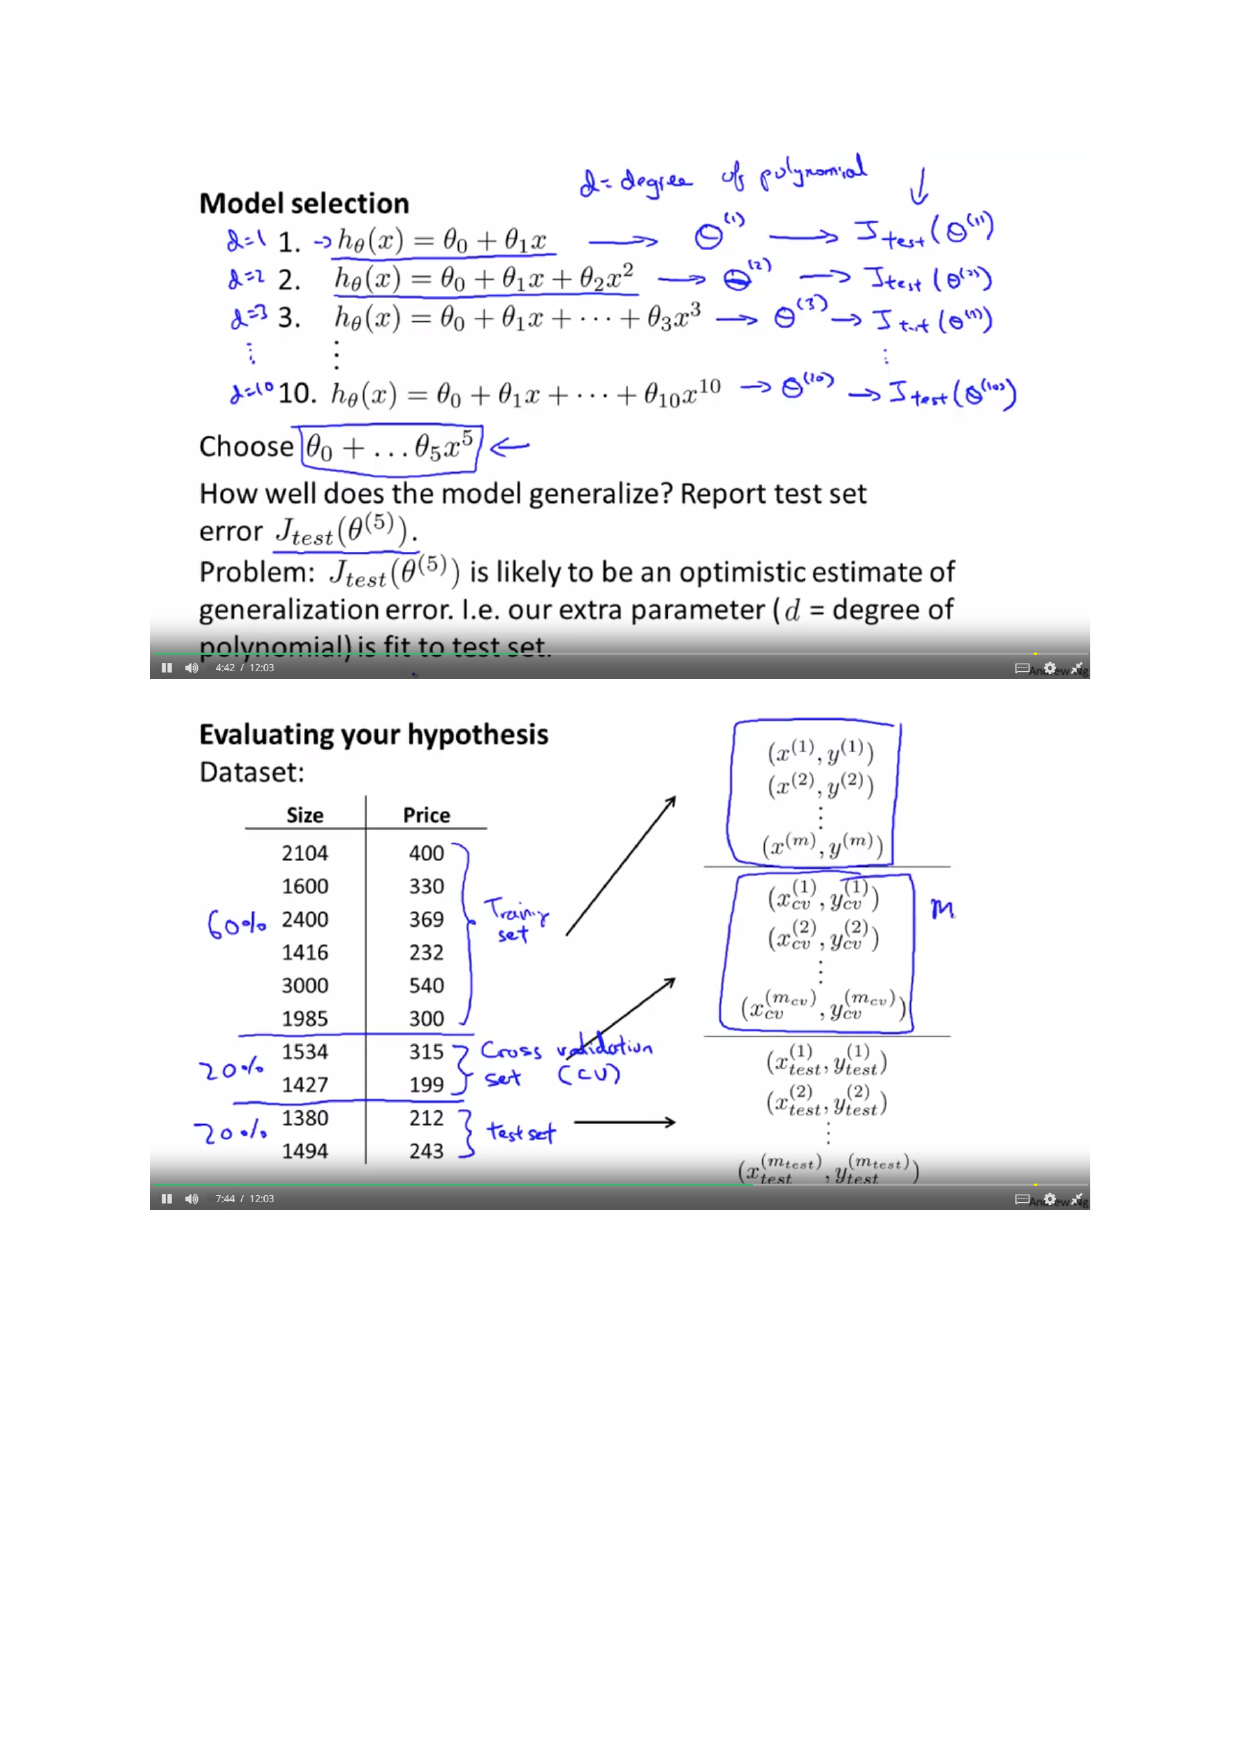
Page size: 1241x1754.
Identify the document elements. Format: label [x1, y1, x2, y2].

picture [150, 150, 1091, 679]
picture [150, 680, 1091, 1210]
